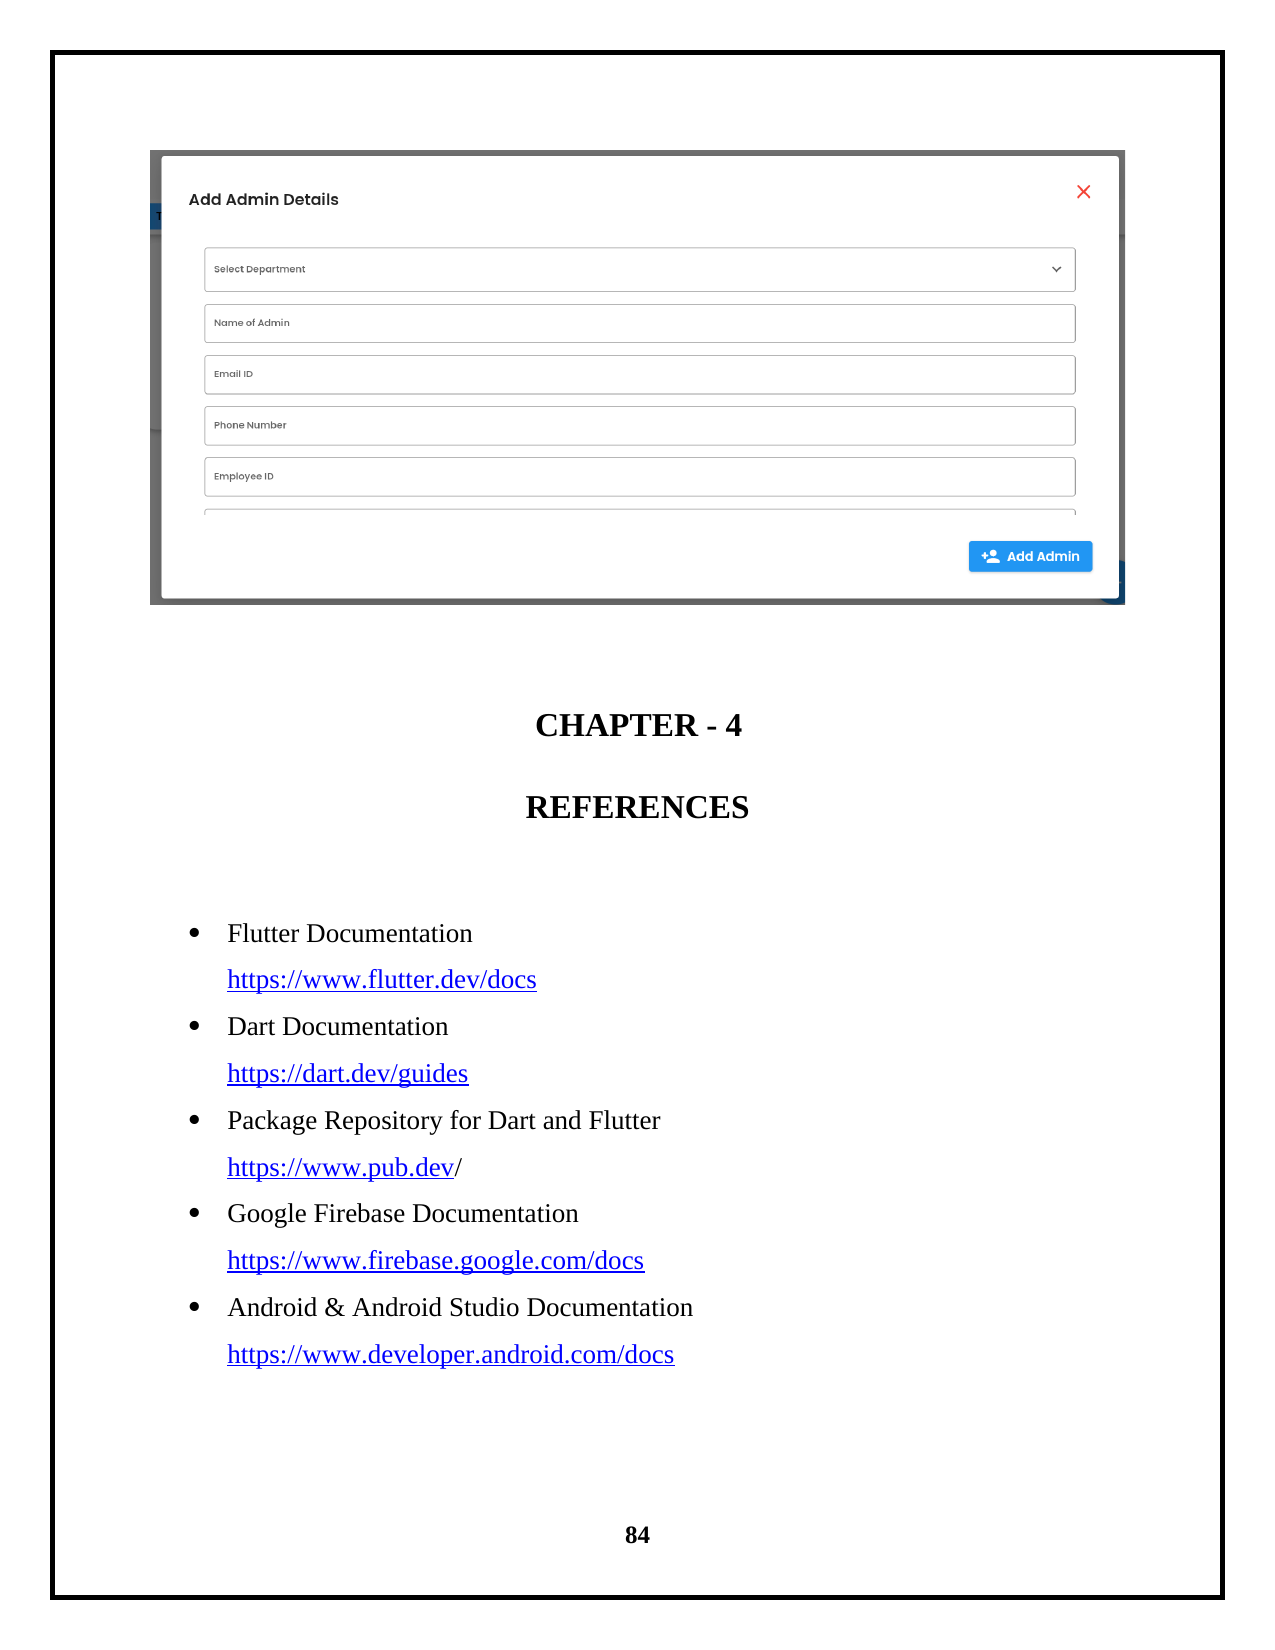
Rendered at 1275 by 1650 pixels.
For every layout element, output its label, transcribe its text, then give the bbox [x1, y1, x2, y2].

list https://www.developer.android.com/docs [227, 1338, 1125, 1369]
list Android & Android Studio Documentation [189, 1291, 1125, 1322]
list Package Repository for Dart and Flutter [189, 1104, 1125, 1135]
list https://www.flutter.dev/docs [227, 964, 1125, 995]
text CHAPTER - 4 [150, 705, 1125, 743]
text REFERENCES [150, 788, 1125, 826]
list https://www.firebase.google.com/docs [227, 1244, 1125, 1275]
list Dart Documentation [189, 1010, 1125, 1042]
list https://dart.dev/guides [227, 1057, 1125, 1088]
list Flutter Documentation [189, 917, 1125, 948]
list https://www.pub.dev/ [227, 1151, 1125, 1182]
list Google Firebase Documentation [189, 1197, 1125, 1229]
picture [150, 150, 1125, 605]
